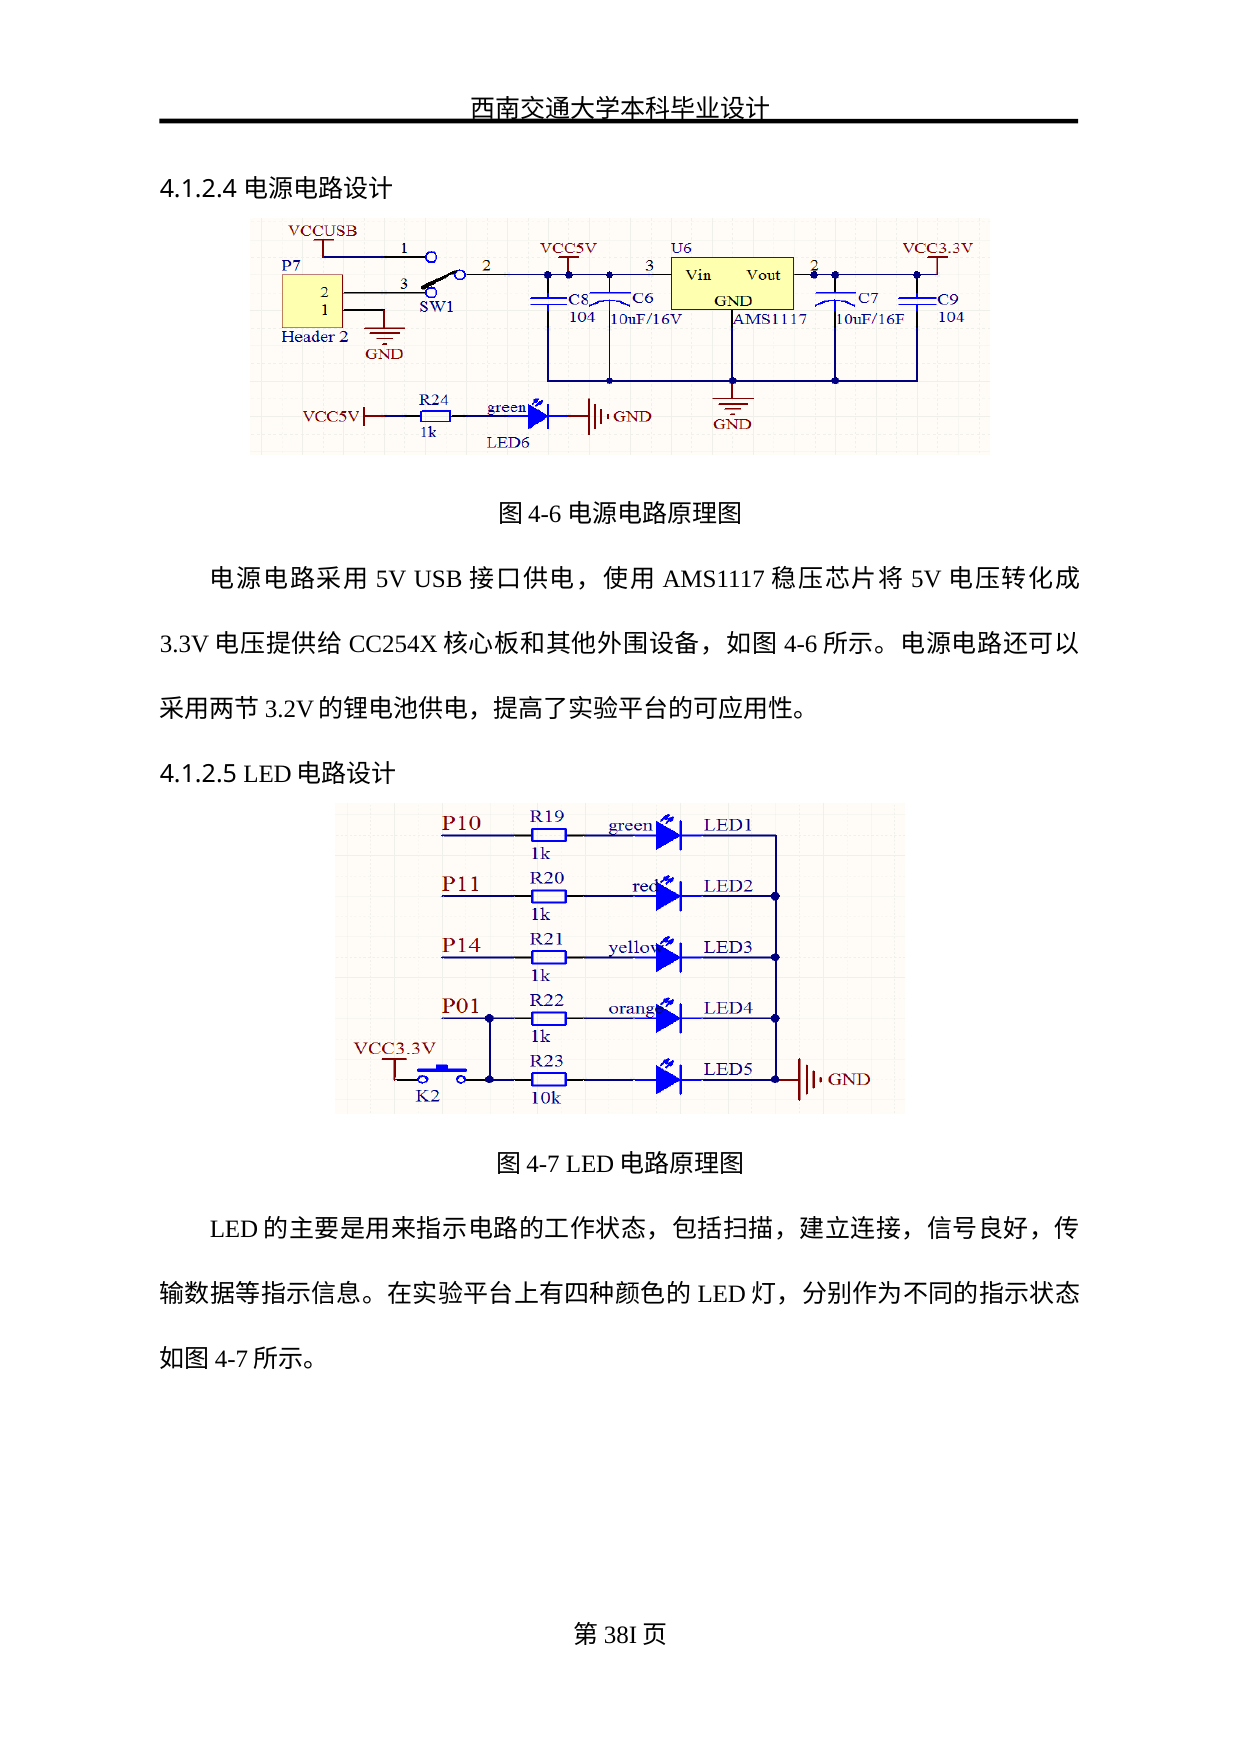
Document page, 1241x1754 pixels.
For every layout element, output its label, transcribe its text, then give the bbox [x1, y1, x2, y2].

text 电源电路采用5V USB接口供电，使用AMS1117稳压芯片将5V电压转化成3.3V电压提供给CC254X核心板和其他外围设备，如图4-6所示。电源电路还可以采用两节3.2V的锂电池供电，提高了实验平台的可应用性。 [159, 544, 1081, 739]
text 图4-6 电源电路原理图 [159, 479, 1081, 544]
subtitle 4.1.2.4 电源电路设计 [159, 154, 1081, 219]
picture [335, 803, 906, 1114]
picture [250, 218, 991, 455]
text LED的主要是用来指示电路的工作状态，包括扫描，建立连接，信号良好，传输数据等指示信息。在实验平台上有四种颜色的LED灯，分别作为不同的指示状态如图4-7所示。 [159, 1194, 1081, 1389]
subtitle 4.1.2.5 LED电路设计 [159, 739, 1081, 804]
text 图4-7 LED电路原理图 [159, 1129, 1081, 1194]
